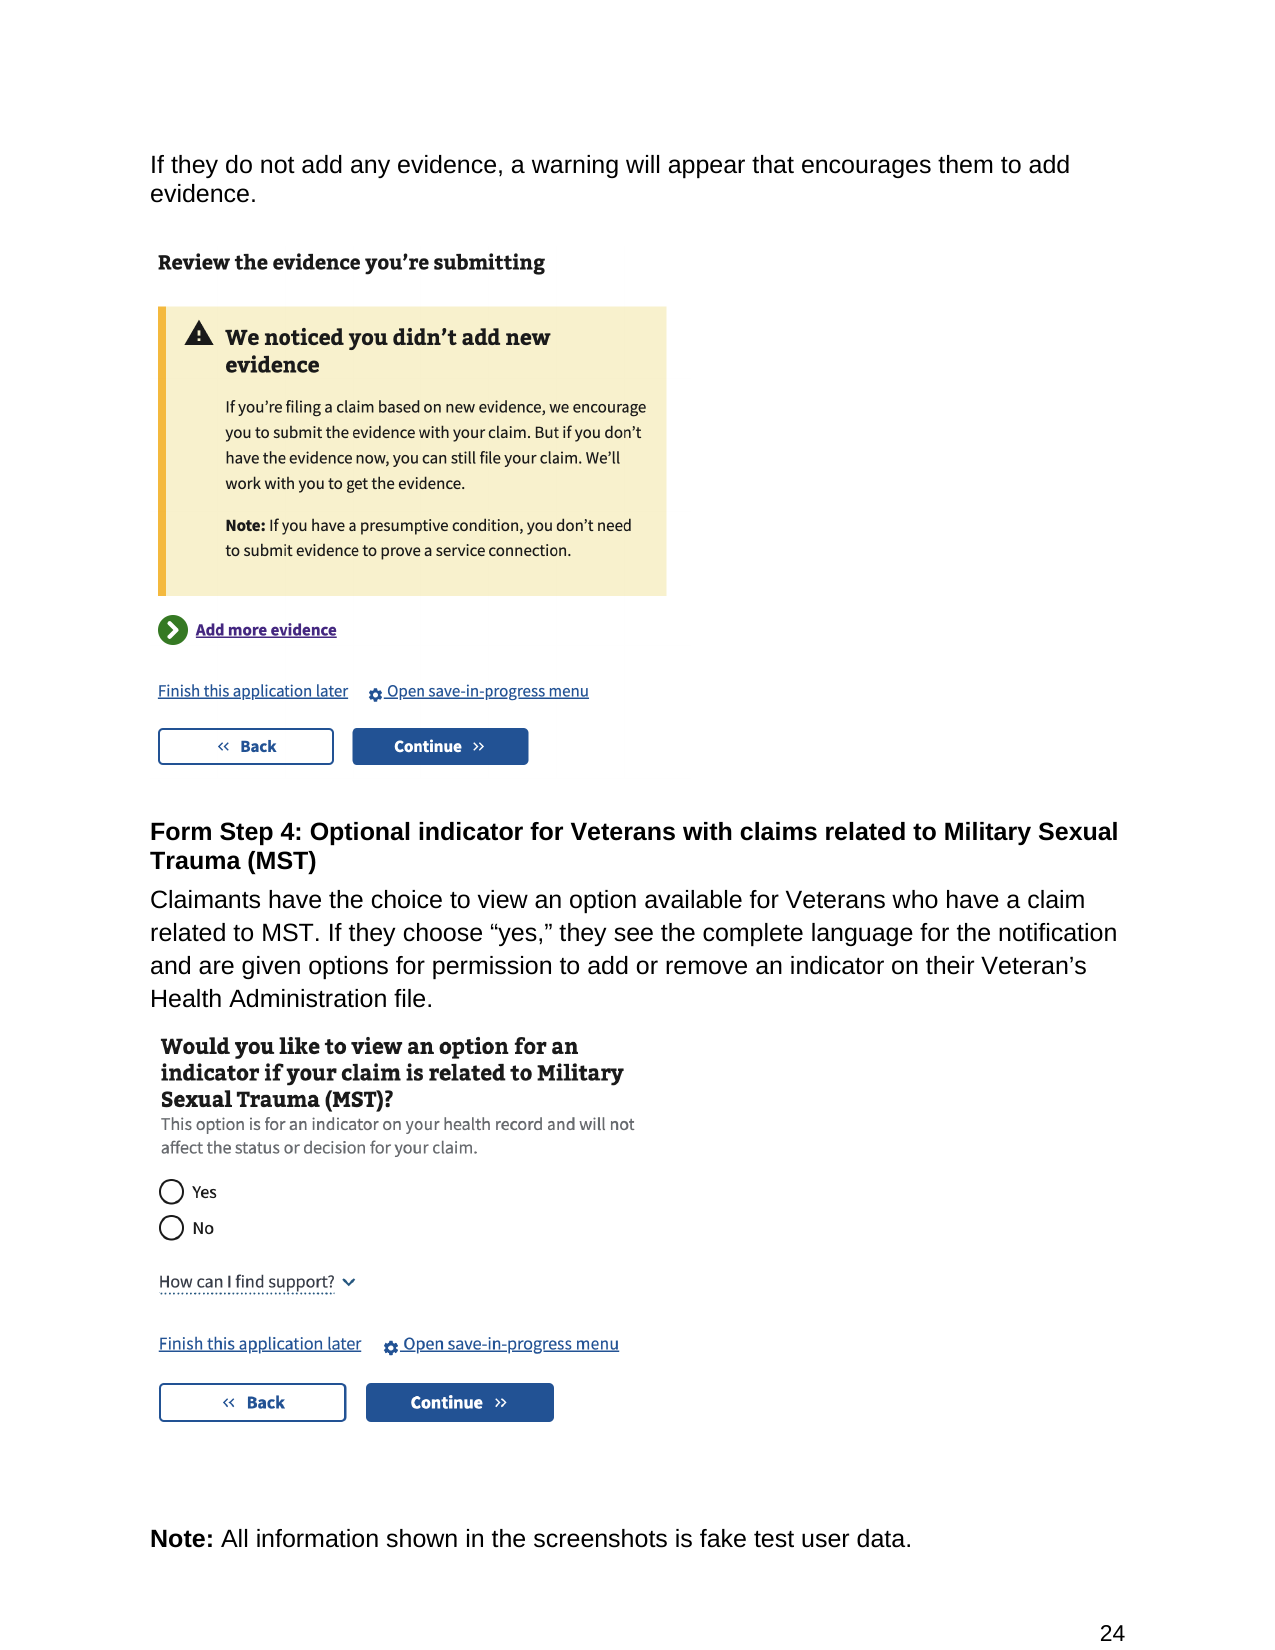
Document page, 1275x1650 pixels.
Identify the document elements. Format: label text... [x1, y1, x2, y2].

text Claimants have the choice to view an option available for Veterans who have a claim related to MST. If they choose “yes,” they see the complete language for the notification and are given options for permission to add or remove an indicator on their Veteran’s Health Administration file. [150, 885, 1125, 1013]
subtitle Form Step 4: Optional indicator for Veterans with claims related to Military Sexual Trauma (MST) [150, 817, 1125, 874]
text If they do not add any evidence, a warning will appear that encourages them to add evidence. [150, 150, 1125, 207]
picture [150, 1017, 732, 1441]
picture [150, 246, 692, 779]
